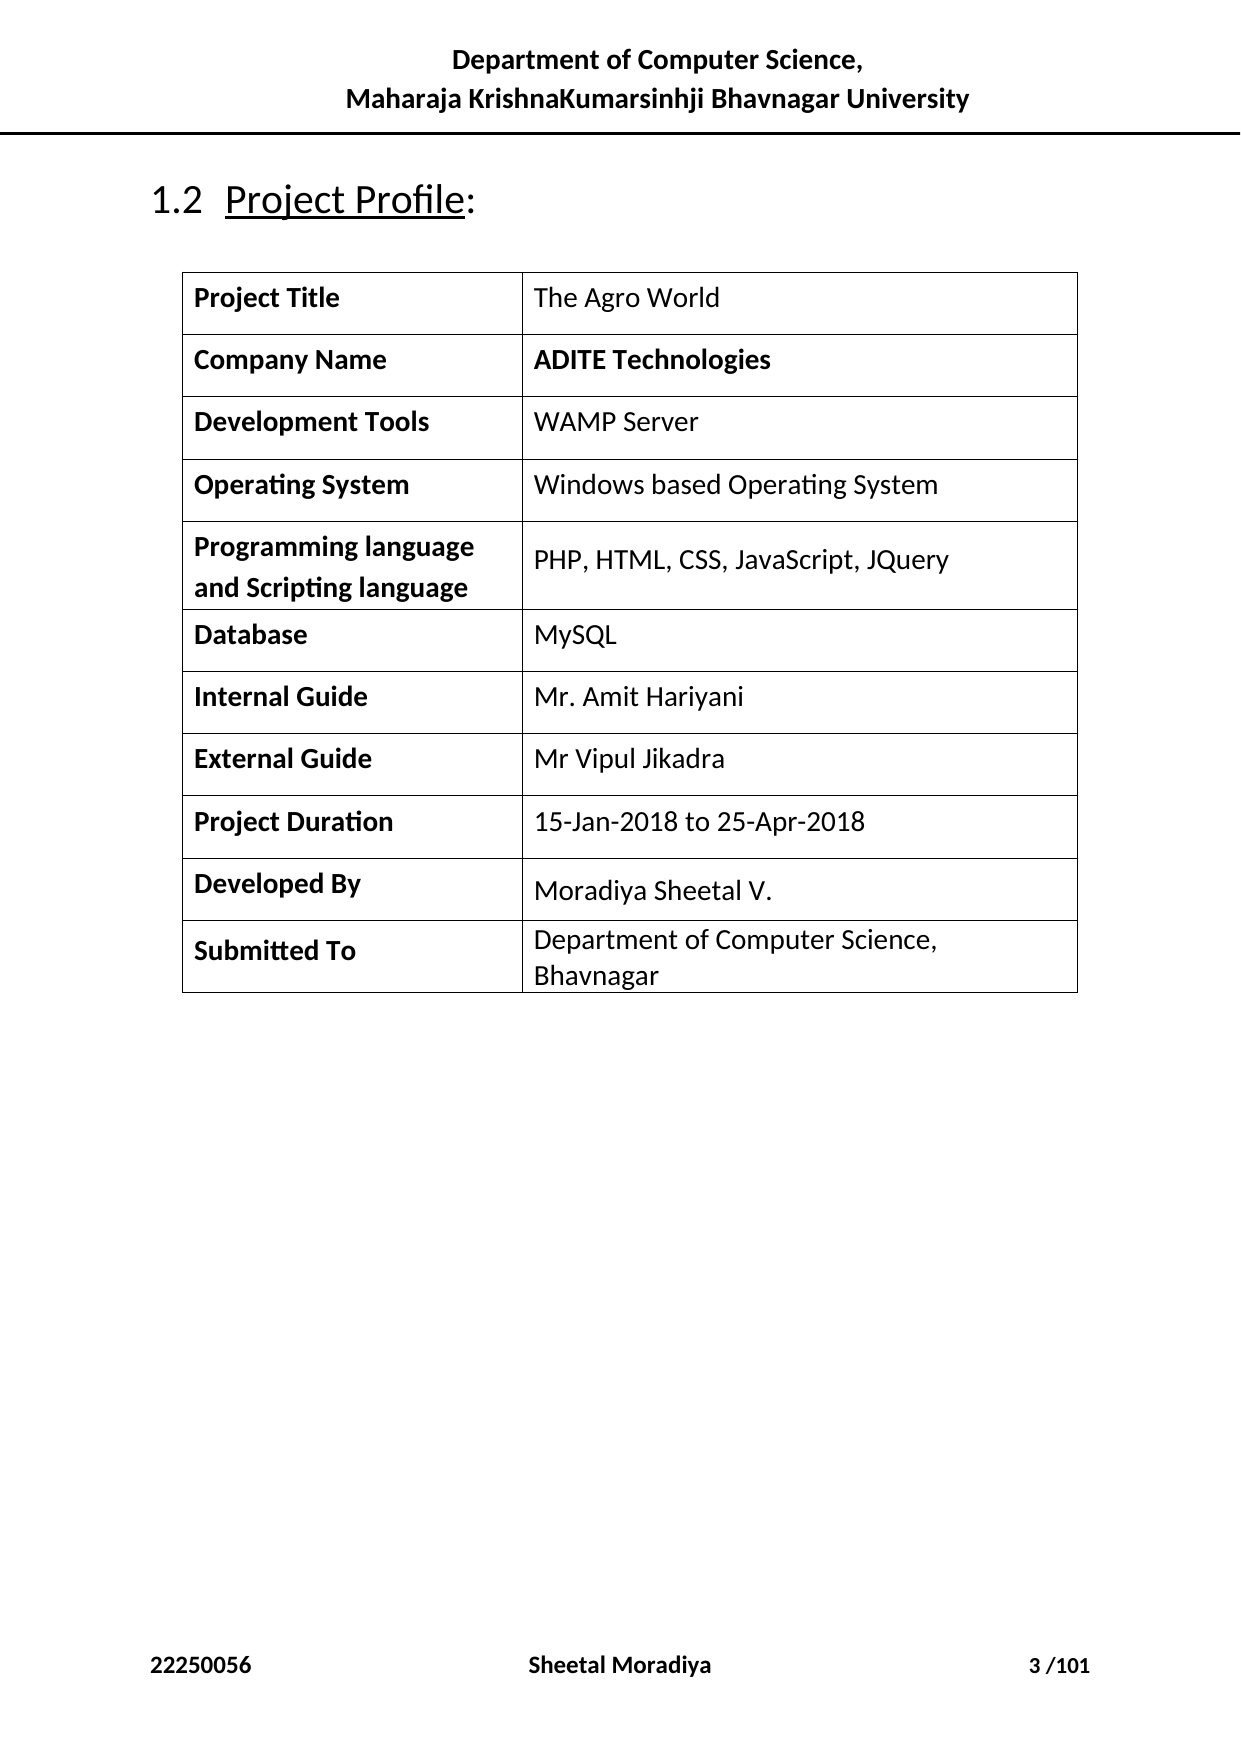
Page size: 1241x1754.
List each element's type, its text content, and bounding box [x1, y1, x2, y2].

table_cell MySQL [523, 610, 1077, 671]
table_cell ADITE Technologies [523, 335, 1077, 396]
table_cell External Guide [183, 734, 522, 795]
table_cell Database [183, 610, 522, 671]
table_cell PHP, HTML, CSS, JavaScript, JQuery [523, 522, 1077, 608]
table_cell Mr. Amit Hariyani [523, 672, 1077, 733]
table_cell 15-Jan-2018 to 25-Apr-2018 [523, 796, 1077, 858]
table_cell Department of Computer Science, Bhavnagar [523, 921, 1077, 992]
list Project Profile: [150, 173, 1090, 224]
table_cell Moradiya Sheetal V. [523, 859, 1077, 920]
table_cell Company Name [183, 335, 522, 396]
table_header Project Title [183, 273, 522, 334]
table_cell Mr Vipul Jikadra [523, 734, 1077, 795]
table_header The Agro World [523, 273, 1077, 334]
table_cell WAMP Server [523, 397, 1077, 458]
table_cell Developed By [183, 859, 522, 920]
table_cell Project Duration [183, 796, 522, 858]
table_cell Internal Guide [183, 672, 522, 733]
table_cell Programming language and Scripting language [183, 522, 522, 608]
table_cell Submitted To [183, 921, 522, 992]
table_cell Development Tools [183, 397, 522, 458]
table_cell Windows based Operating System [523, 460, 1077, 521]
table_cell Operating System [183, 460, 522, 521]
